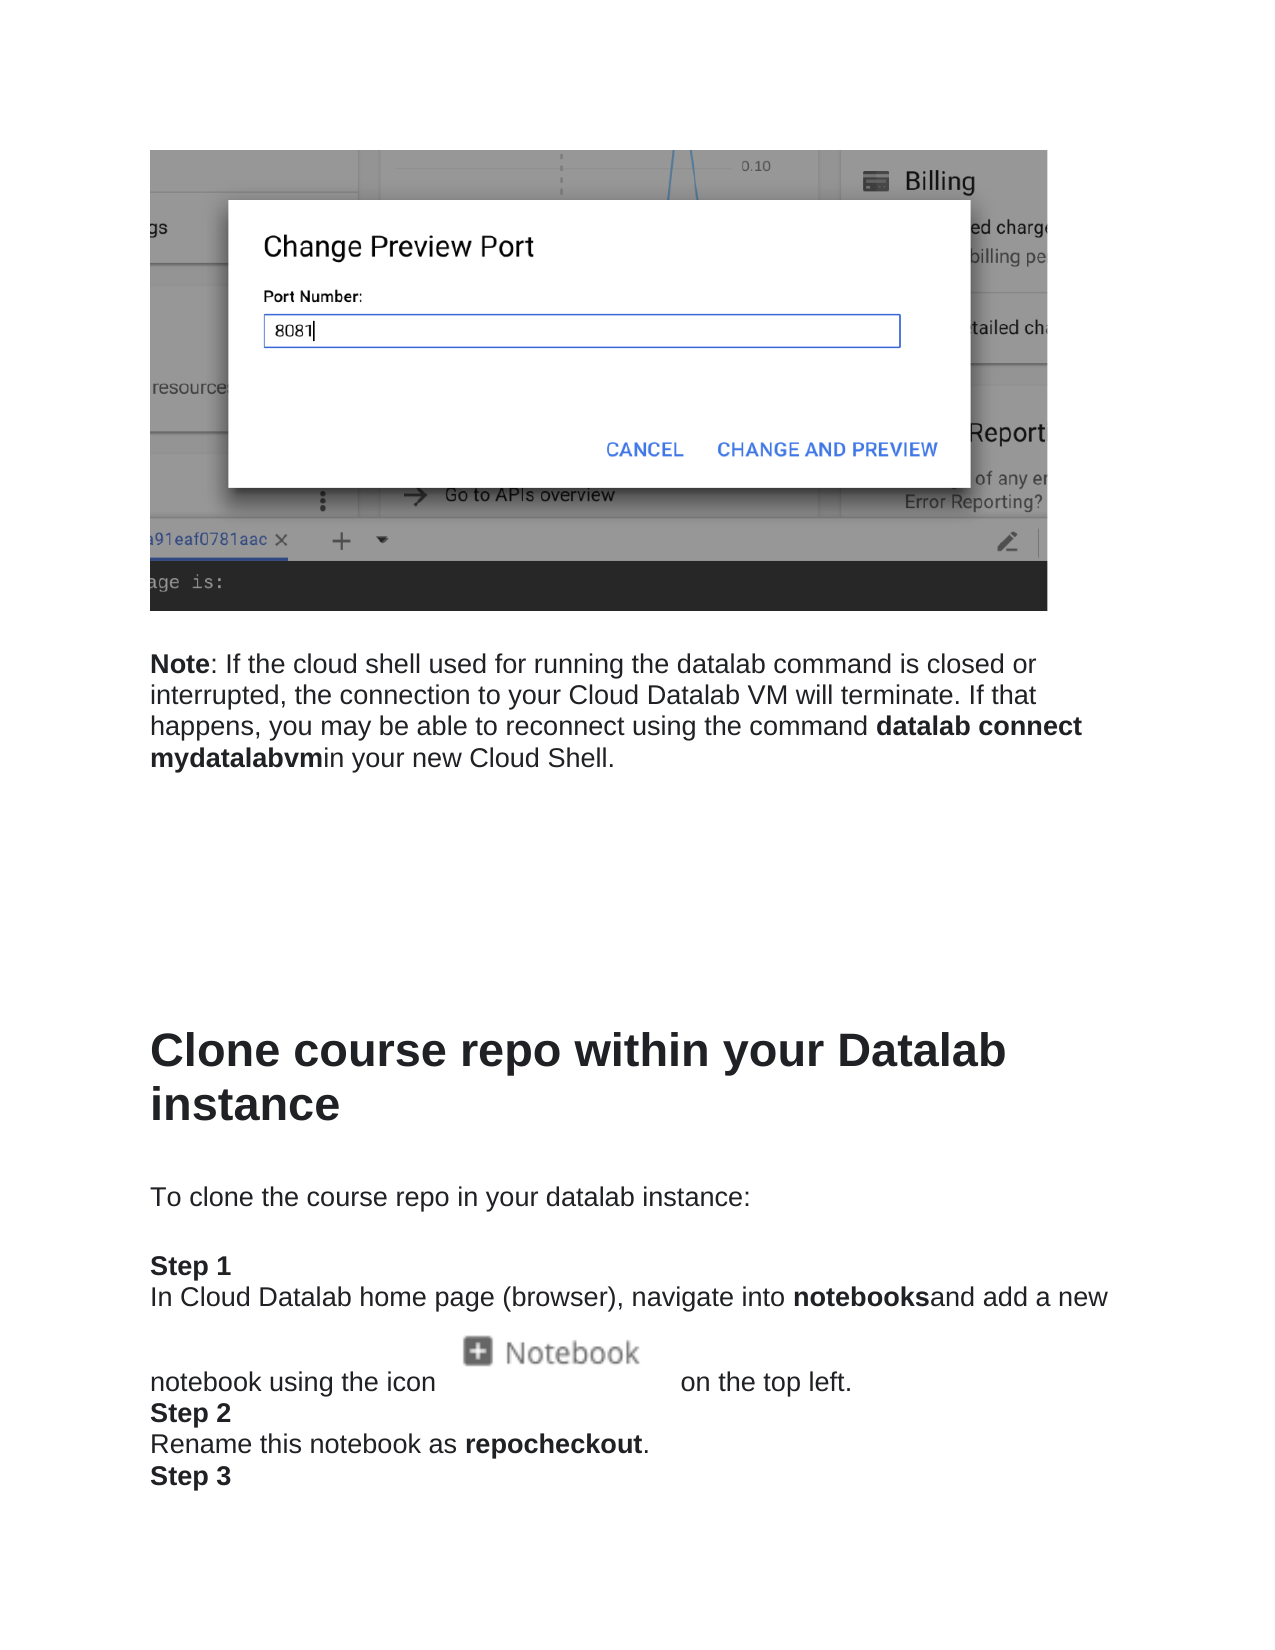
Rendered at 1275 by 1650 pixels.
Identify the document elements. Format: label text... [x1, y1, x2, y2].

text To clone the course repo in your datalab instance: [150, 1181, 1125, 1212]
picture [443, 1312, 673, 1392]
text In Cloud Datalab home page (browser), navigate into notebooksand add a new notebook using the icon on the top left. [150, 1281, 1125, 1397]
text Note: If the cloud shell used for running the datalab command is closed or interrupted, the connection to your Cloud Datalab VM will terminate. If that happens, you may be able to reconnect using the command datalab connect mydatalabvmin your new Cloud Shell. [150, 648, 1125, 773]
text Step 2 [150, 1397, 1125, 1428]
picture [150, 150, 1048, 611]
text Clone course repo within your Datalab instance [150, 1023, 1125, 1131]
text Rename this notebook as repocheckout. [150, 1428, 1125, 1459]
text Step 1 [150, 1249, 1125, 1281]
text Step 3 [150, 1459, 1125, 1491]
